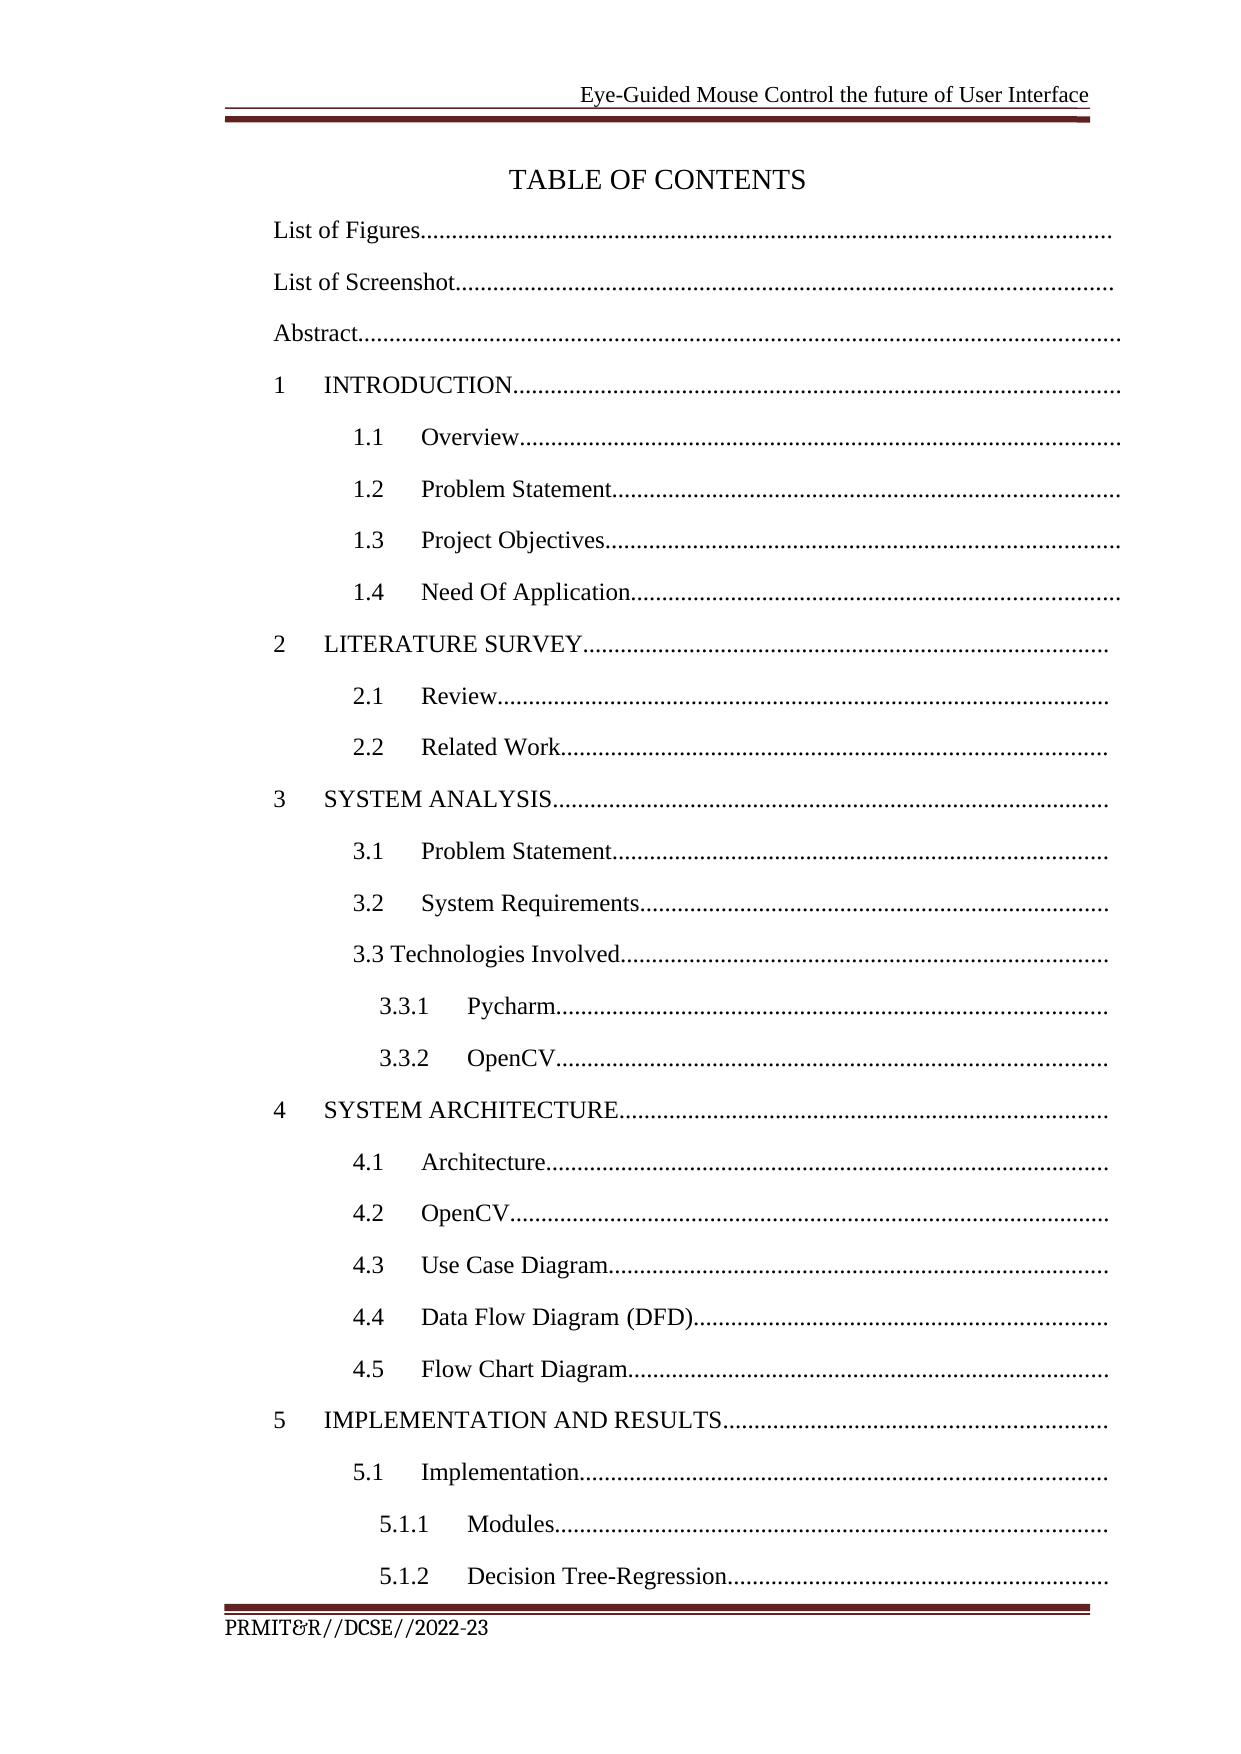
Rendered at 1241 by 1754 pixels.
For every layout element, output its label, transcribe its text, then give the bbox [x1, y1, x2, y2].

text 1 INTRODUCTION 1 [273, 370, 1090, 399]
text Abstract v [273, 318, 1090, 347]
text 5.1 Implementation 26 [353, 1457, 1090, 1486]
text 5.1.1 Modules 26 [379, 1509, 1090, 1538]
text 1.3 Project Objectives 5 [353, 525, 1090, 554]
text 1.1 Overview 1 [353, 422, 1090, 451]
text 3.1 Problem Statement 17 [353, 836, 1090, 865]
text 5 IMPLEMENTATION AND RESULTS 26 [273, 1406, 1090, 1434]
text 3.3.2 OpenCV 19 [379, 1043, 1090, 1072]
text 1.4 Need Of Application 9 [353, 577, 1090, 606]
text 5.1.2 Decision Tree-Regression 27 [379, 1561, 1090, 1589]
text 2 LITERATURE SURVEY 11 [273, 629, 1090, 658]
text 3.3.1 Pycharm 18 [379, 991, 1090, 1020]
text 3 SYSTEM ANALYSIS 17 [273, 784, 1090, 813]
text 2.1 Review 11 [353, 681, 1090, 709]
text List of Screenshot iv [273, 267, 1090, 295]
text 3.2 System Requirements 17 [353, 888, 1090, 917]
text 4.3 Use Case Diagram 22 [353, 1250, 1090, 1279]
text List of Figures iii [273, 215, 1090, 243]
text 4.4 Data Flow Diagram (DFD) 23 [353, 1302, 1090, 1331]
text 1.2 Problem Statement 4 [353, 474, 1090, 502]
text 4 SYSTEM ARCHITECTURE 20 [273, 1095, 1090, 1124]
text 2.2 Related Work 12 [353, 732, 1090, 761]
text 4.1 Architecture 20 [353, 1147, 1090, 1175]
text 4.2 OpenCV 20 [353, 1198, 1090, 1227]
text TABLE OF CONTENTS [225, 162, 1090, 196]
text 4.5 Flow Chart Diagram 24 [353, 1354, 1090, 1382]
text 3.3 Technologies Involved 18 [353, 939, 1090, 968]
